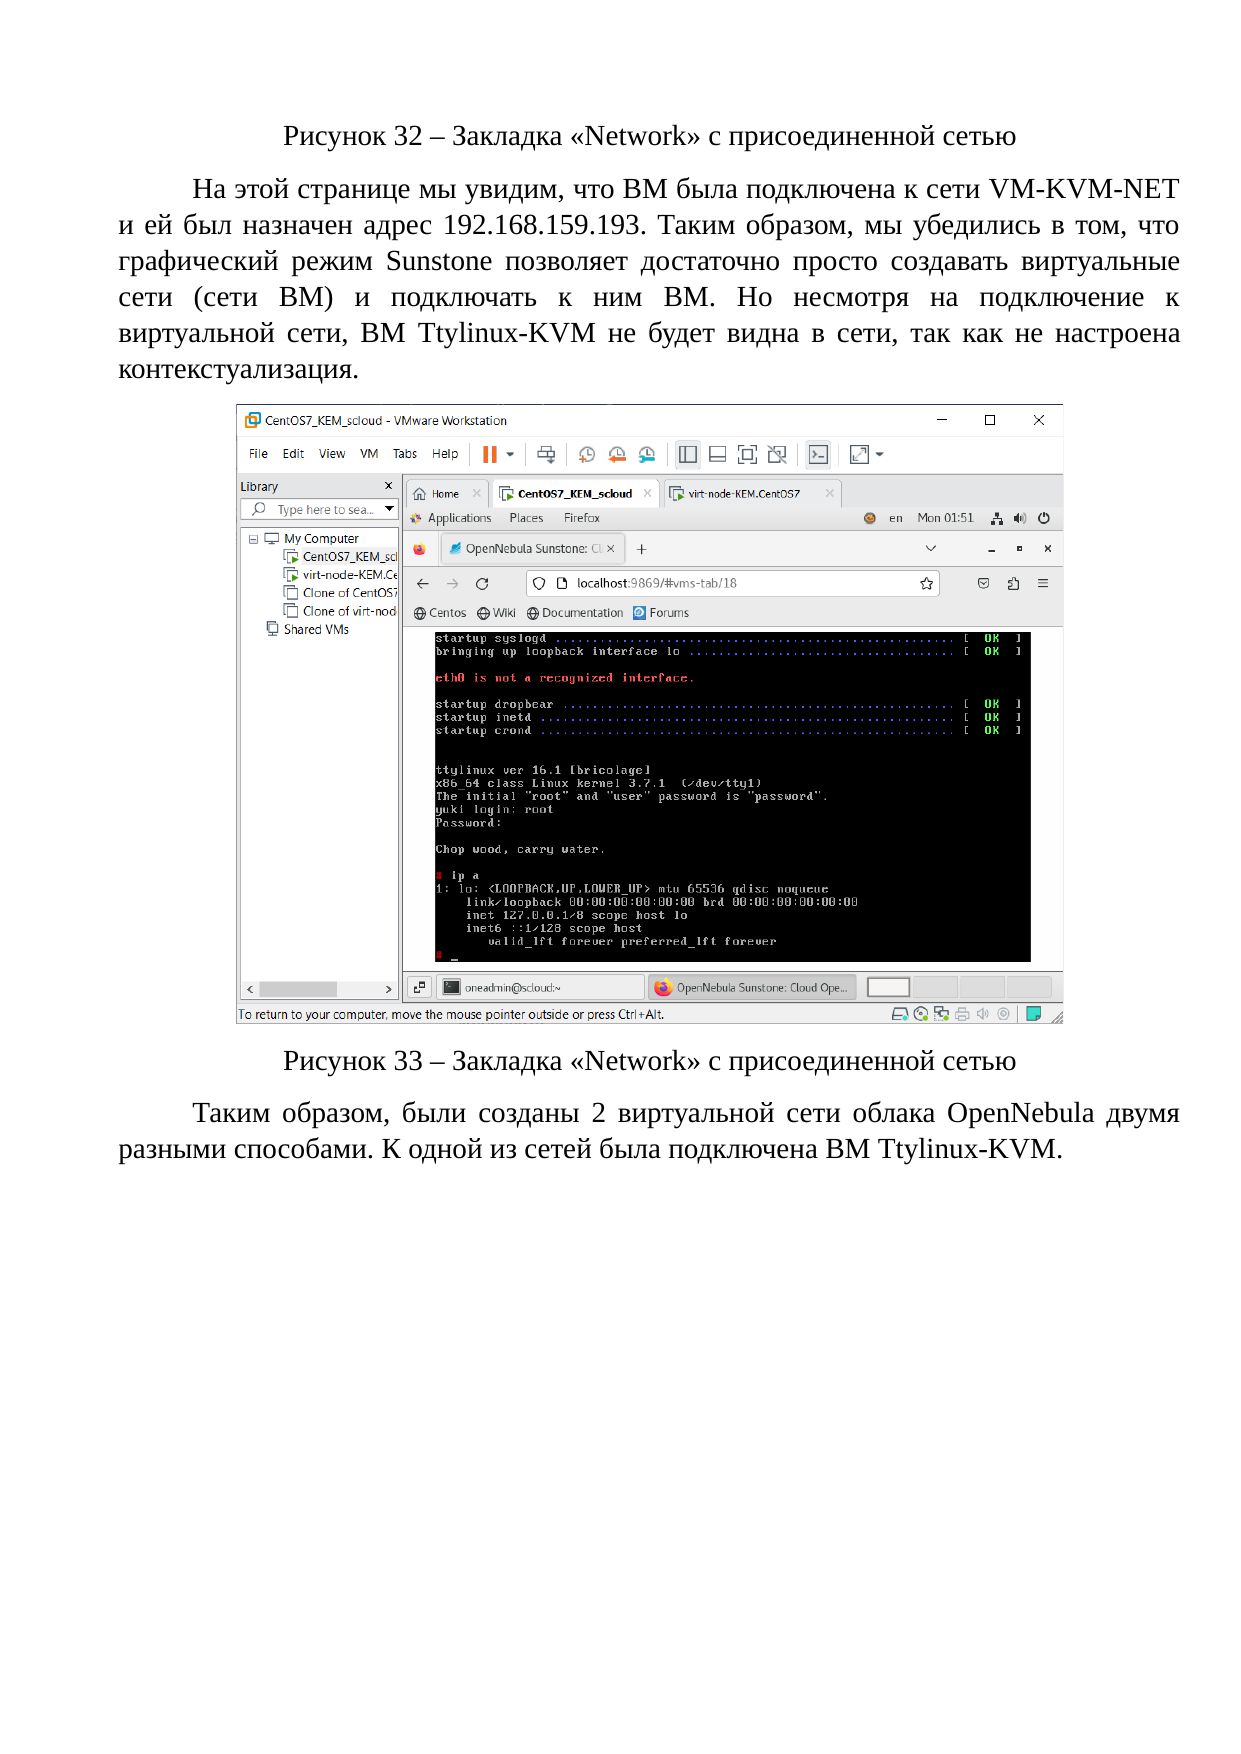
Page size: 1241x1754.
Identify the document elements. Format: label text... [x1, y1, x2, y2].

text Таким образом, были созданы 2 виртуальной сети облака OpenNebula двумя разными способами. К одной из сетей была подключена ВМ Ttylinux-KVM. [118, 1095, 1181, 1165]
text На этой странице мы увидим, что ВМ была подключена к сети VM-KVM-NET и ей был назначен адрес 192.168.159.193. Таким образом, мы убедились в том, что графический режим Sunstone позволяет достаточно просто создавать виртуальные сети (сети ВМ) и подключать к ним ВМ. Но несмотря на подключение к виртуальной сети, ВМ Ttylinux-KVM не будет видна в сети, так как не настроена контекстуализация. [118, 171, 1181, 385]
picture [236, 404, 1064, 1024]
text Рисунок 33 – Закладка «Network» с присоединенной сетью [118, 1043, 1181, 1076]
text Рисунок 32 – Закладка «Network» с присоединенной сетью [118, 118, 1181, 152]
